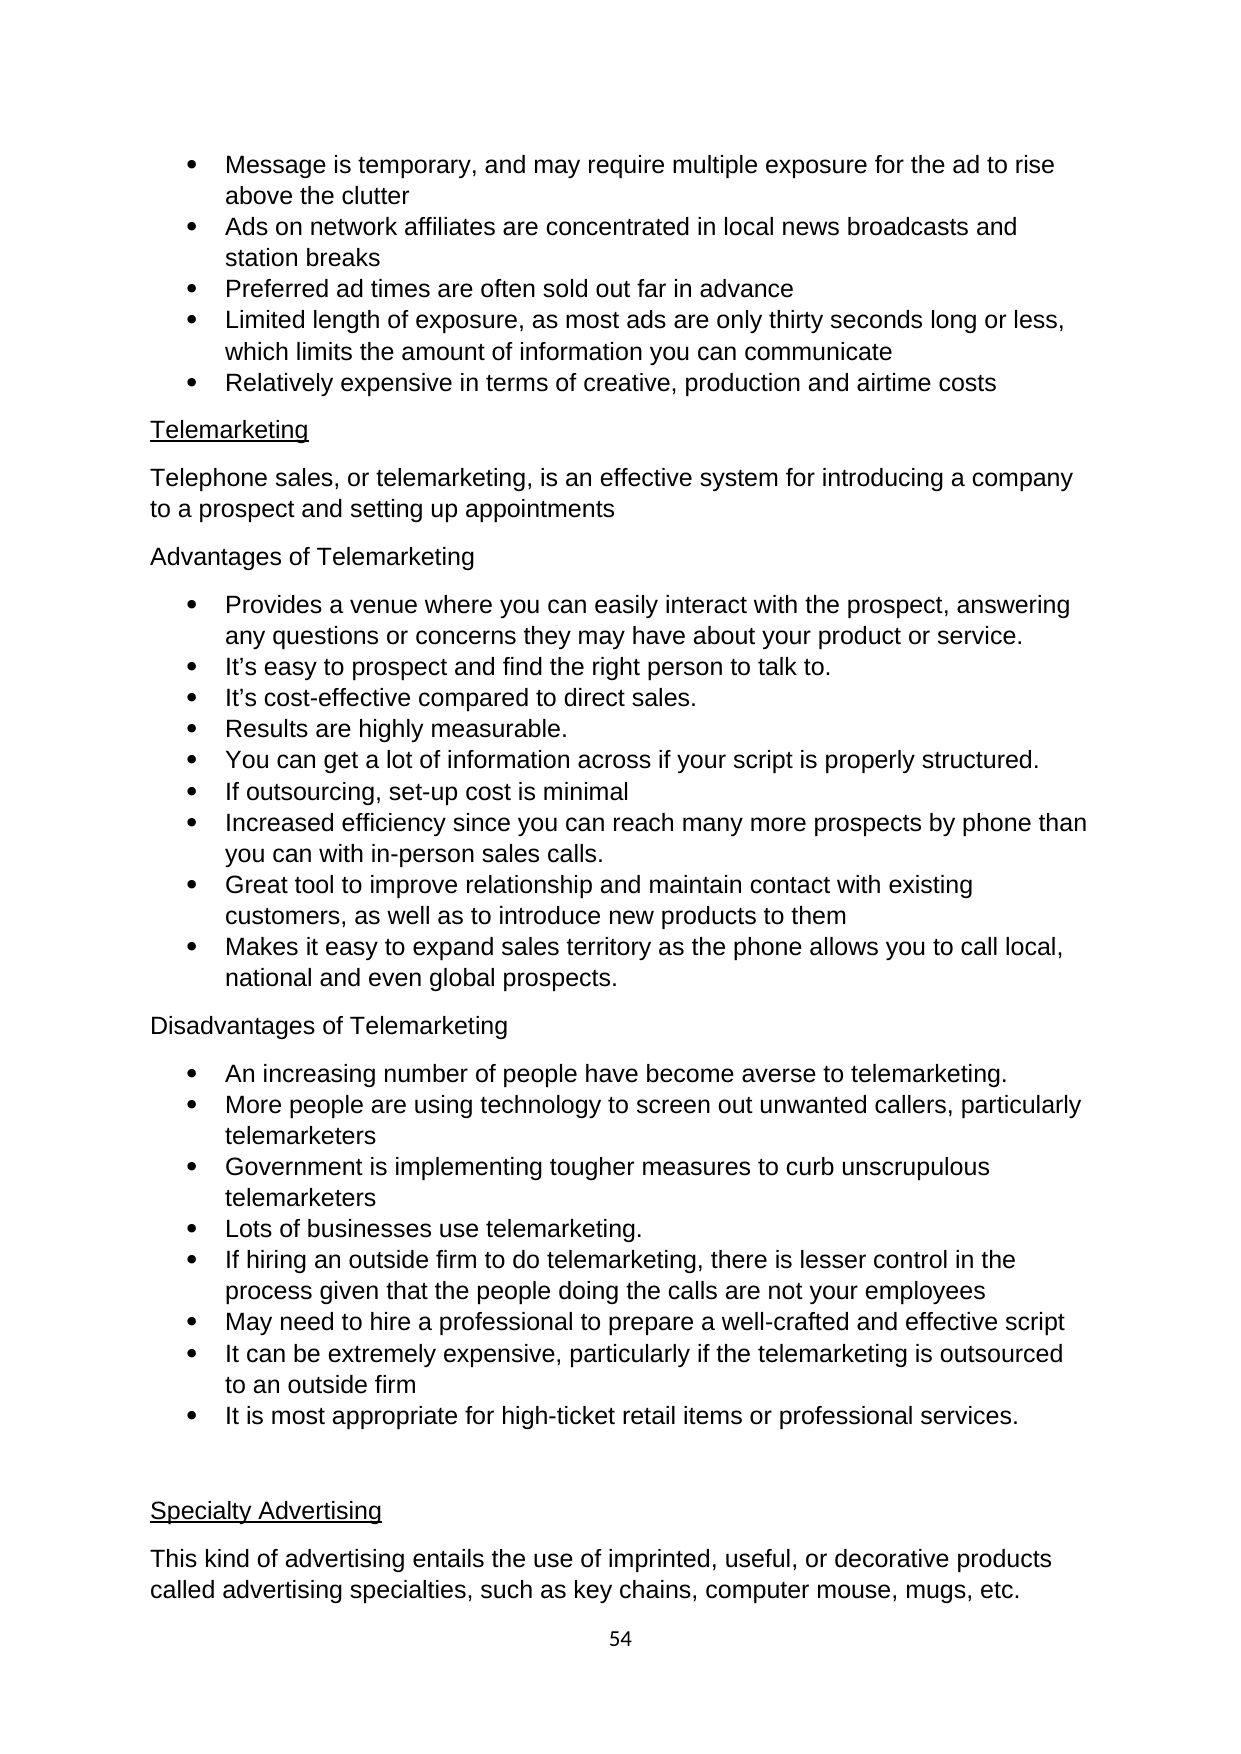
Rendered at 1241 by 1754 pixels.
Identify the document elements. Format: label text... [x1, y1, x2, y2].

list Provides a venue where you can easily interact with the prospect, answering any questions or concerns they may have about your product or service. [187, 590, 1090, 649]
list Limited length of exposure, as most ads are only thirty seconds long or less, which limits the amount of information you can communicate [187, 306, 1090, 365]
list Message is temporary, and may require multiple exposure for the ad to rise above the clutter [187, 150, 1090, 210]
list More people are using technology to screen out unwanted callers, particularly telemarketers [187, 1090, 1090, 1149]
list An increasing number of people have become averse to telemarketing. [187, 1058, 1090, 1087]
list It’s cost-effective compared to direct sales. [187, 683, 1090, 712]
list If hiring an outside firm to do telemarketing, there is lesser control in the process given that the people doing the calls are not your employees [187, 1245, 1090, 1305]
list If outsourcing, set-up cost is minimal [187, 776, 1090, 805]
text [150, 1544, 1090, 1604]
list Results are highly measurable. [187, 714, 1090, 743]
text Telemarketing [150, 416, 1090, 444]
text Specialty Advertising [150, 1496, 1090, 1525]
list It can be extremely expensive, particularly if the telemarketing is outsourced to an outside firm [187, 1338, 1090, 1398]
text Telephone sales, or telemarketing, is an effective system for introducing a company to a prospect and setting up appointments [150, 463, 1090, 523]
list Ads on network affiliates are concentrated in local news broadcasts and station breaks [187, 212, 1090, 272]
list You can get a lot of information across if your script is properly structured. [187, 745, 1090, 774]
list Increased efficiency since you can reach many more prospects by phone than you can with in-person sales calls. [187, 808, 1090, 867]
list May need to hire a professional to prepare a well-crafted and effective script [187, 1307, 1090, 1336]
list Lots of businesses use telemarketing. [187, 1214, 1090, 1243]
list Makes it easy to expand sales territory as the phone allows you to call local, national and even global prospects. [187, 932, 1090, 992]
list It’s easy to prospect and find the right person to talk to. [187, 652, 1090, 681]
list It is most appropriate for high-ticket retail items or professional services. [187, 1401, 1090, 1429]
list Relatively expensive in terms of creative, production and airtime costs [187, 368, 1090, 397]
text Advantages of Telemarketing [150, 542, 1090, 571]
list Government is implementing tougher measures to curb unscrupulous telemarketers [187, 1152, 1090, 1212]
list Preferred ad times are often sold out far in advance [187, 274, 1090, 303]
list Great tool to improve relationship and maintain contact with existing customers, as well as to introduce new products to them [187, 870, 1090, 930]
text Disadvantages of Telemarketing [150, 1011, 1090, 1039]
